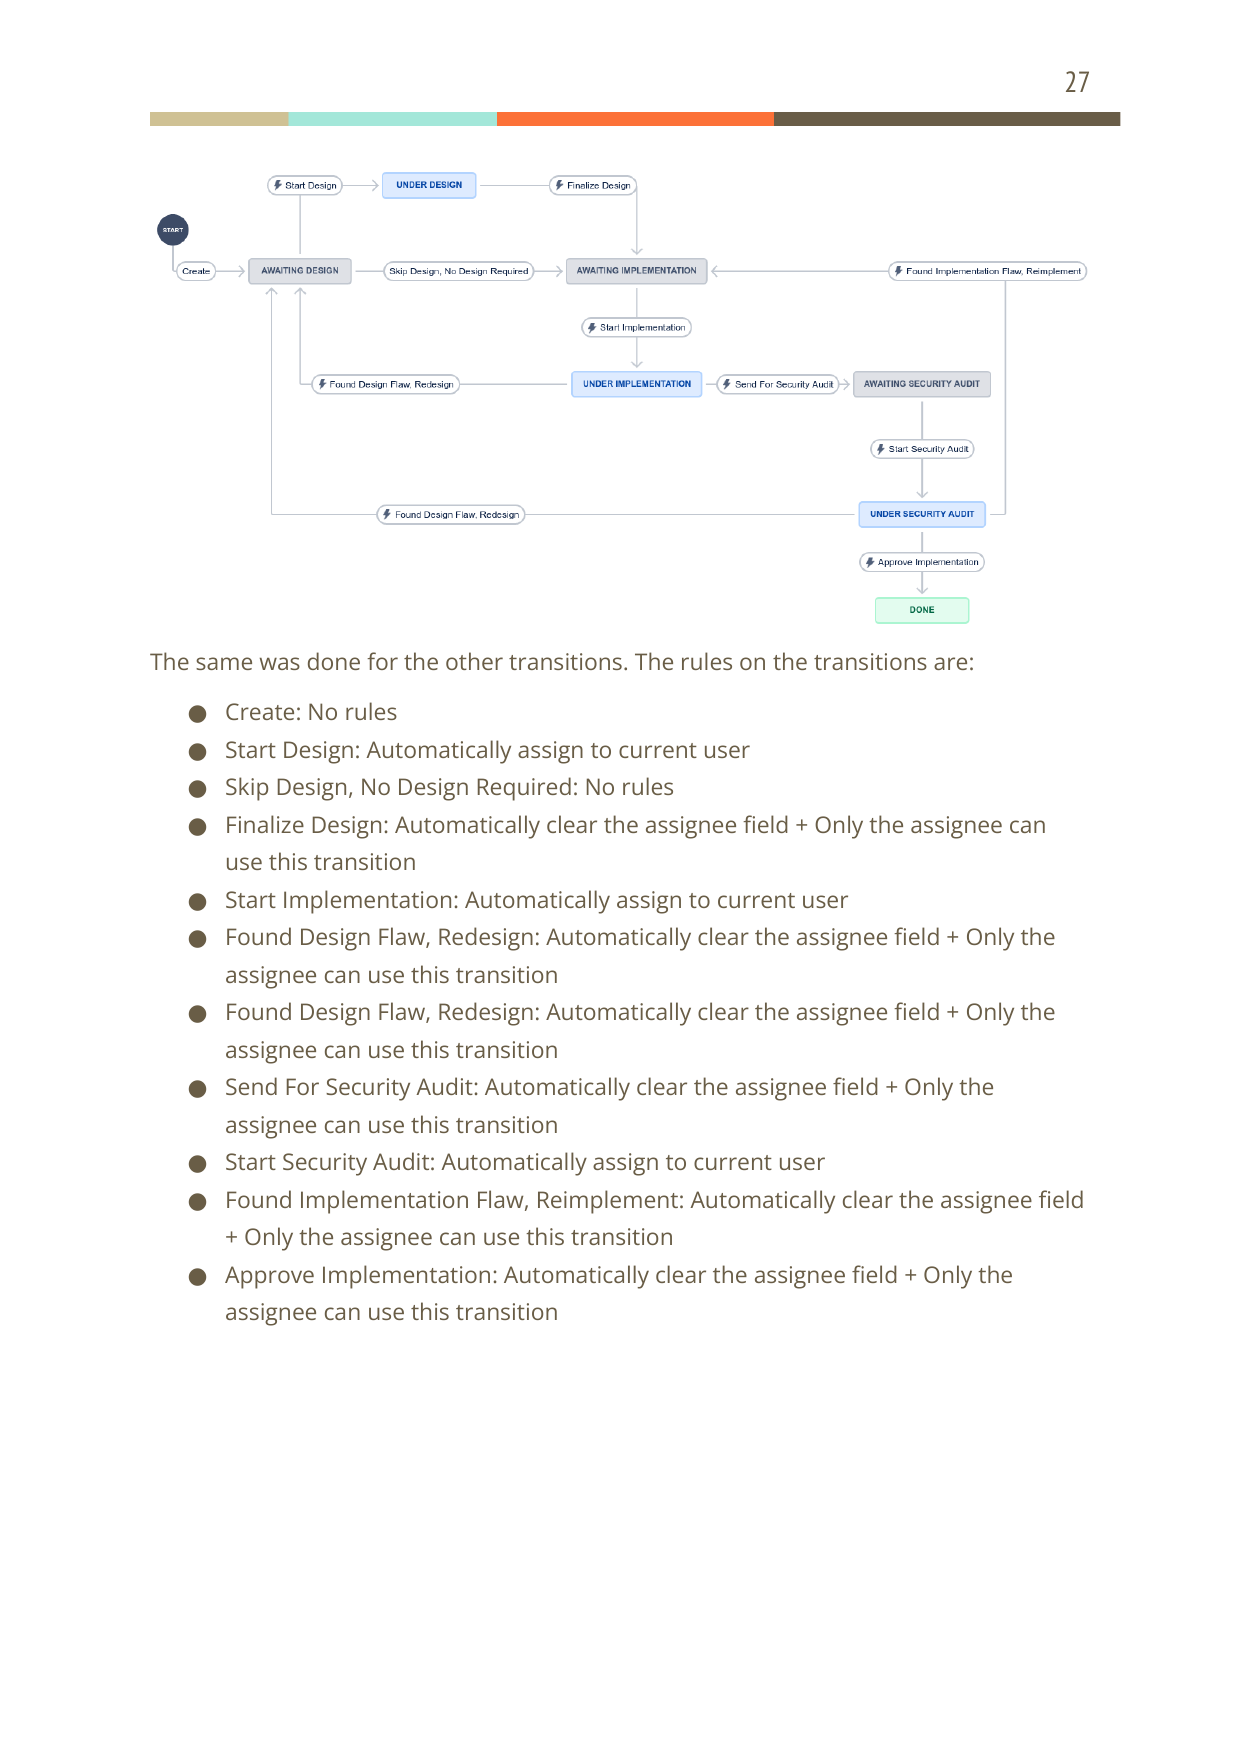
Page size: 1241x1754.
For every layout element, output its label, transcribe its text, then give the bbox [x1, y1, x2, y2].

list Found Design Flaw, Redesign: Automatically clear the assignee field + Only the assignee can use this transition [187, 996, 1090, 1065]
picture [150, 164, 1091, 628]
picture [150, 112, 1121, 126]
list Approve Implementation: Automatically clear the assignee field + Only the assignee can use this transition [187, 1258, 1090, 1327]
list Send For Security Audit: Automatically clear the assignee field + Only the assignee can use this transition [187, 1071, 1090, 1140]
list Found Implementation Flaw, Reimplement: Automatically clear the assignee field + Only the assignee can use this transition [187, 1183, 1090, 1252]
text The same was done for the other transitions. The rules on the transitions are: [150, 646, 1090, 677]
list Start Implementation: Automatically assign to current user [187, 883, 1090, 915]
list Create: No rules [187, 696, 1090, 727]
list Skip Design, No Design Required: No rules [187, 771, 1090, 802]
list Found Design Flaw, Redesign: Automatically clear the assignee field + Only the assignee can use this transition [187, 921, 1090, 990]
list Finalize Design: Automatically clear the assignee field + Only the assignee can use this transition [187, 808, 1090, 877]
list Start Design: Automatically assign to current user [187, 733, 1090, 765]
list Start Security Audit: Automatically assign to current user [187, 1146, 1090, 1177]
